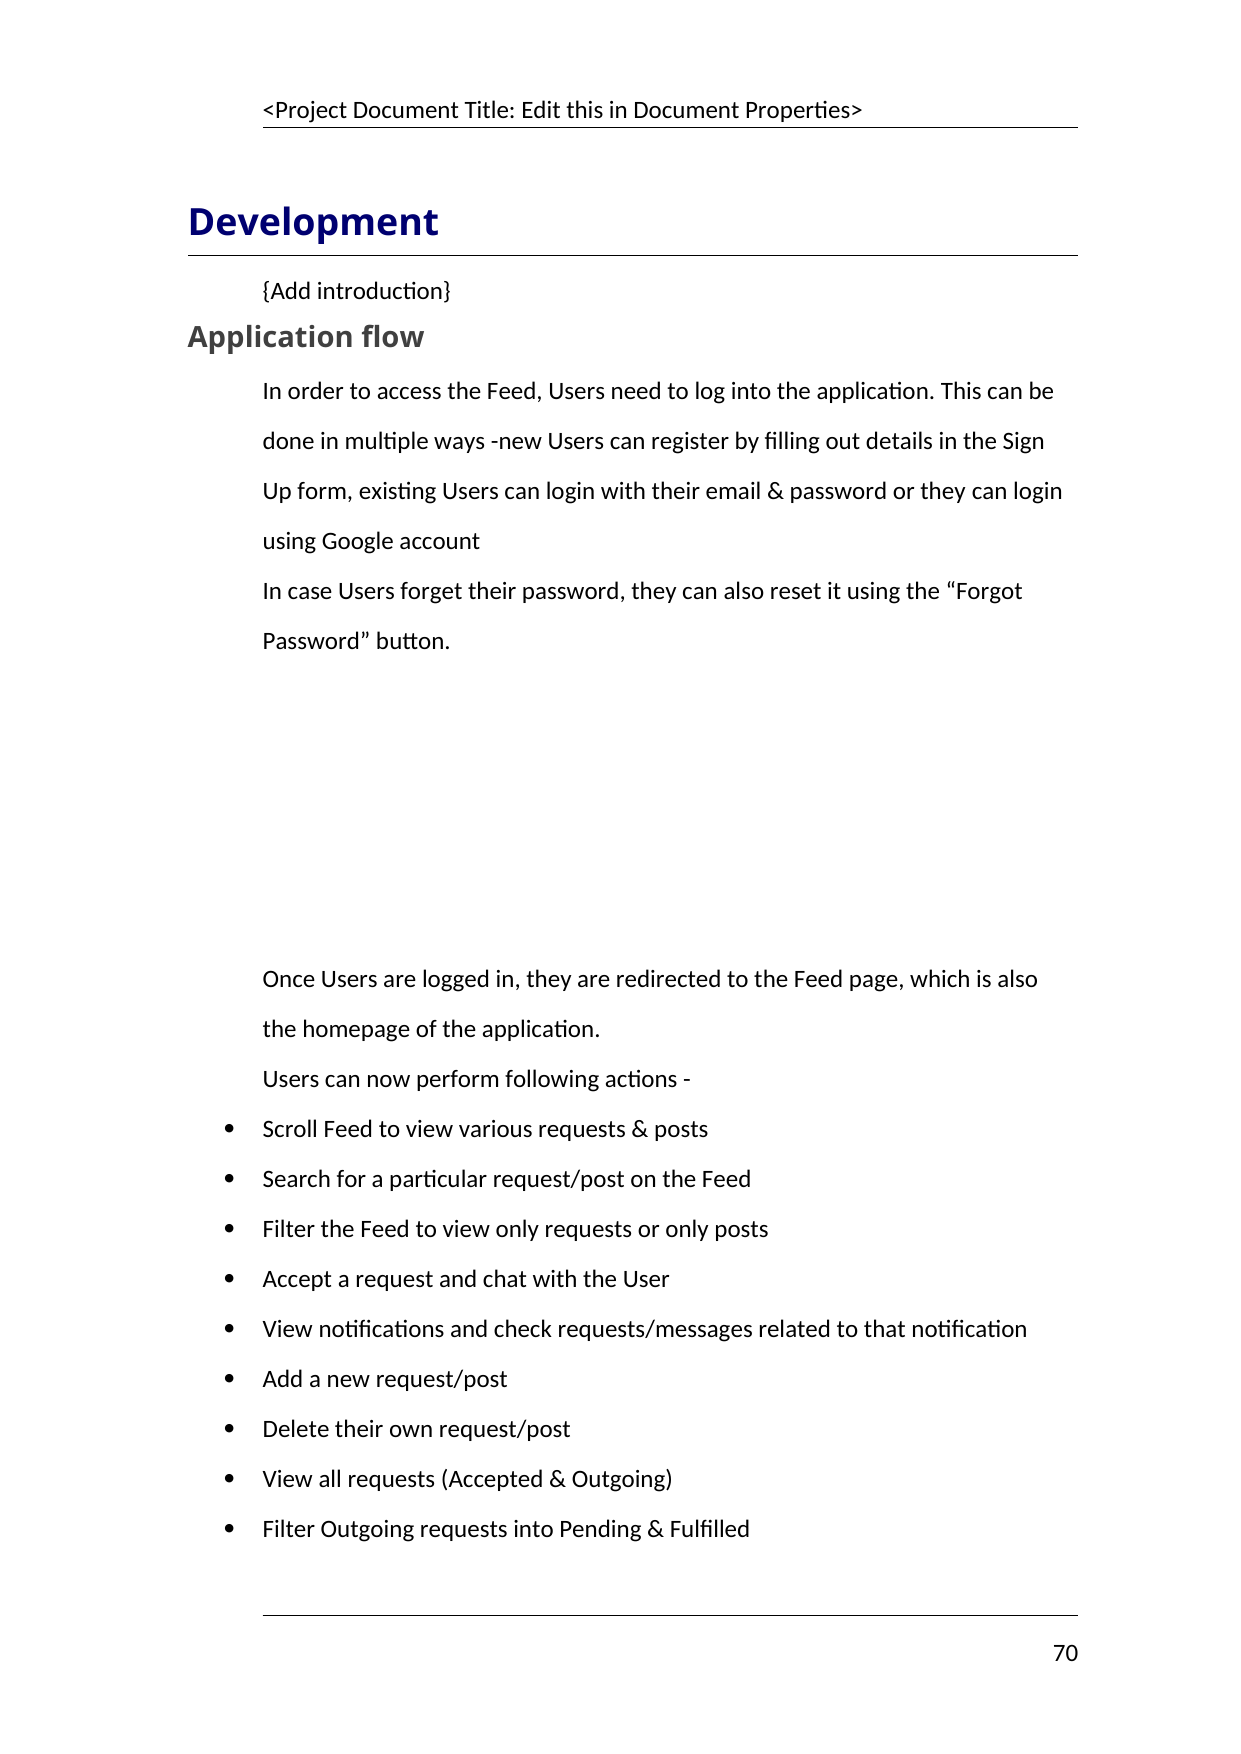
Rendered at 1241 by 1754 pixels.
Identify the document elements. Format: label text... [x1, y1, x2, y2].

list Filter Outgoing requests into Pending & Fulfilled [225, 1494, 1078, 1544]
list Delete their own request/post [225, 1394, 1078, 1444]
text In order to access the Feed, Users need to log into the application. This can be done in multiple ways -new Users can register by filling out details in the Sign Up form, existing Users can login with their email & password or they can login using Google account [262, 356, 1078, 556]
text {Add introduction} [262, 256, 1078, 306]
list Search for a particular request/post on the Feed [225, 1144, 1078, 1194]
list Add a new request/post [225, 1344, 1078, 1394]
text In case Users forget their password, they can also reset it using the “Forgot Password” button. [262, 556, 1078, 656]
text Once Users are logged in, they are redirected to the Feed page, which is also the homepage of the application. [262, 944, 1078, 1044]
list Accept a request and chat with the User [225, 1244, 1078, 1294]
subtitle Application flow [187, 306, 1078, 356]
list Scroll Feed to view various requests & posts [225, 1094, 1078, 1144]
list View notifications and check requests/messages related to that notification [225, 1294, 1078, 1344]
list View all requests (Accepted & Outgoing) [225, 1444, 1078, 1494]
subtitle Development [187, 195, 1078, 256]
list Filter the Feed to view only requests or only posts [225, 1194, 1078, 1244]
text Users can now perform following actions - [262, 1044, 1078, 1094]
